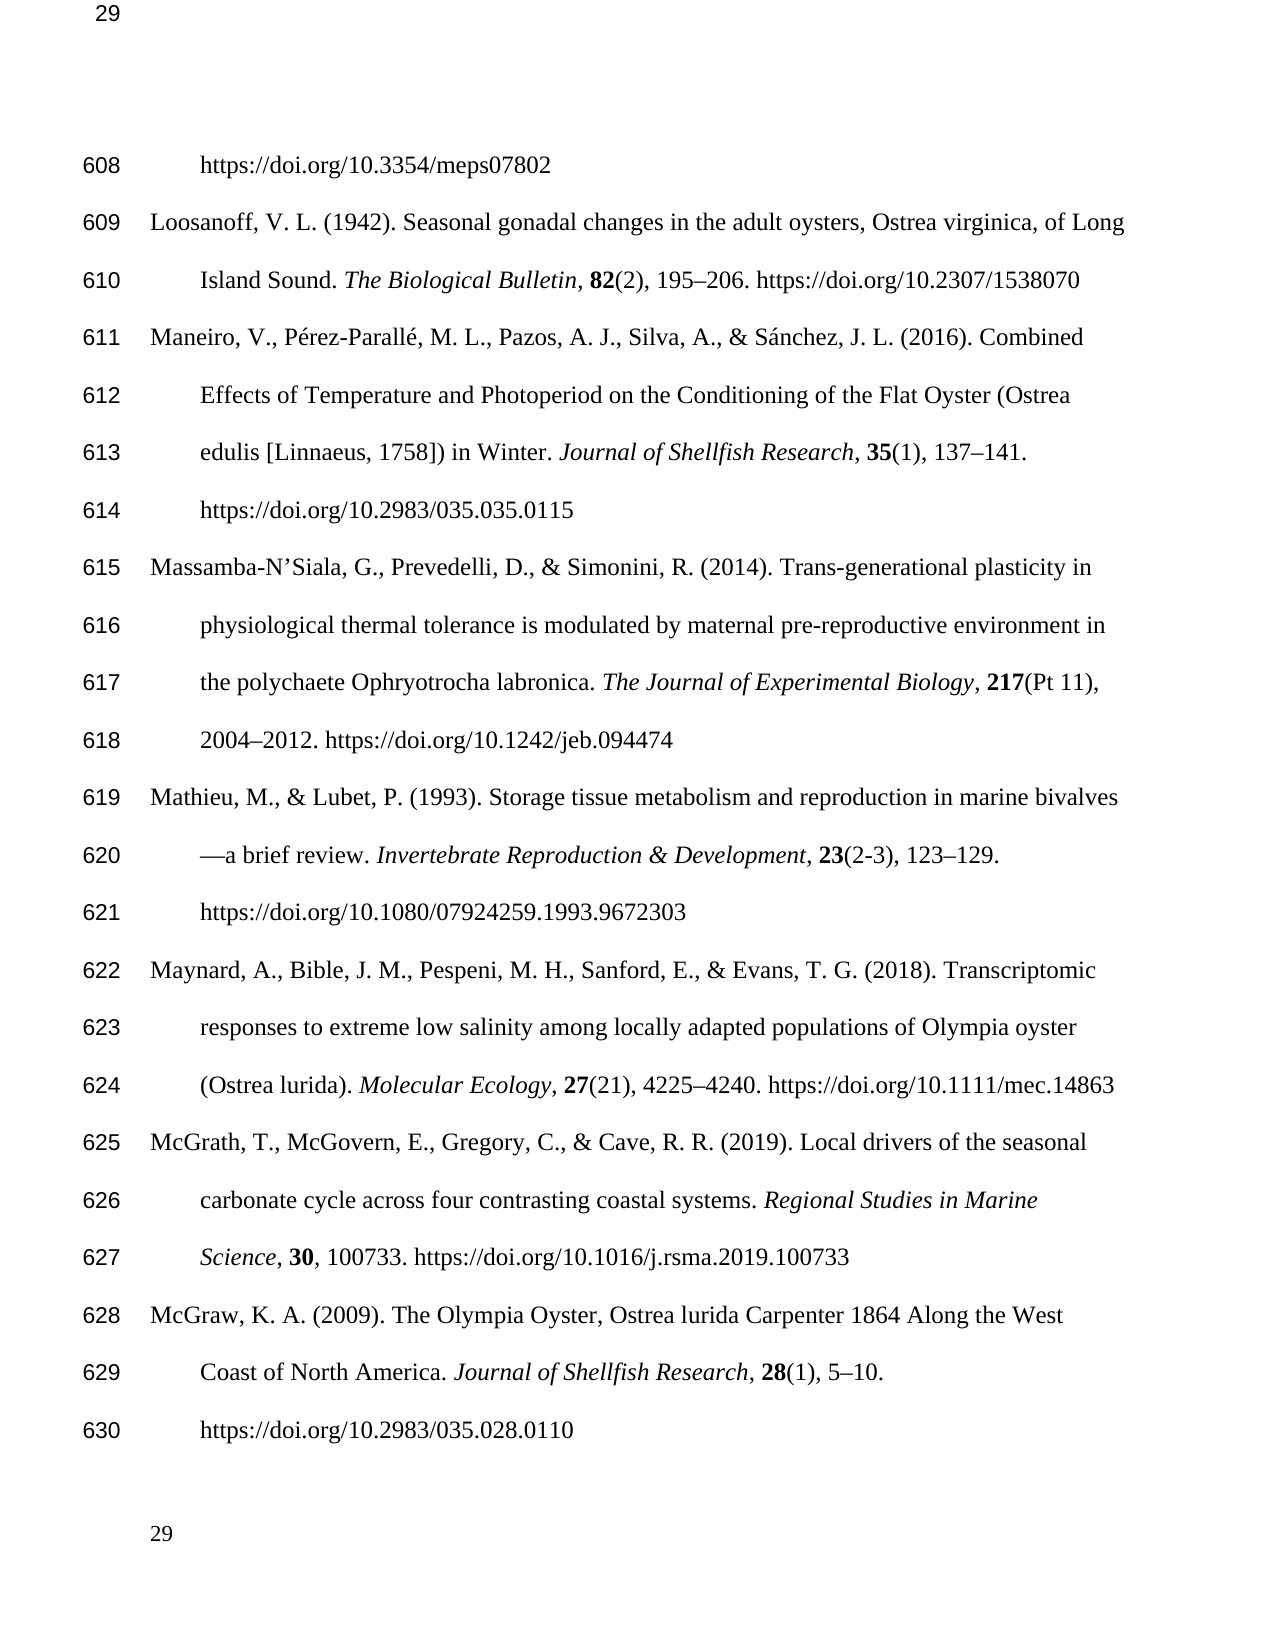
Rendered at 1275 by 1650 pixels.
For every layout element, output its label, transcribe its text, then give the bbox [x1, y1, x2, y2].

text Massamba-N’Siala, G., Prevedelli, D., & Simonini, R. (2014). Trans-generational plasticity in physiological thermal tolerance is modulated by maternal pre-reproductive environment in the polychaete Ophryotrocha labronica. The Journal of Experimental Biology, 217(Pt 11), 2004–2012. https://doi.org/10.1242/jeb.094474 [150, 552, 1125, 754]
text Loosanoff, V. L. (1942). Seasonal gonadal changes in the adult oysters, Ostrea virginica, of Long Island Sound. The Biological Bulletin, 82(2), 195–206. https://doi.org/10.2307/1538070 [150, 207, 1125, 294]
text Mathieu, M., & Lubet, P. (1993). Storage tissue metabolism and reproduction in marine bivalves—a brief review. Invertebrate Reproduction & Development, 23(2-3), 123–129. https://doi.org/10.1080/07924259.1993.9672303 [150, 782, 1125, 926]
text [150, 150, 1125, 179]
text Maynard, A., Bible, J. M., Pespeni, M. H., Sanford, E., & Evans, T. G. (2018). Transcriptomic responses to extreme low salinity among locally adapted populations of Olympia oyster (Ostrea lurida). Molecular Ecology, 27(21), 4225–4240. https://doi.org/10.1111/mec.14863 [150, 955, 1125, 1099]
text McGraw, K. A. (2009). The Olympia Oyster, Ostrea lurida Carpenter 1864 Along the West Coast of North America. Journal of Shellfish Research, 28(1), 5–10. https://doi.org/10.2983/035.028.0110 [150, 1300, 1125, 1444]
text Maneiro, V., Pérez-Parallé, M. L., Pazos, A. J., Silva, A., & Sánchez, J. L. (2016). Combined Effects of Temperature and Photoperiod on the Conditioning of the Flat Oyster (Ostrea edulis [Linnaeus, 1758]) in Winter. Journal of Shellfish Research, 35(1), 137–141. https://doi.org/10.2983/035.035.0115 [150, 322, 1125, 524]
text McGrath, T., McGovern, E., Gregory, C., & Cave, R. R. (2019). Local drivers of the seasonal carbonate cycle across four contrasting coastal systems. Regional Studies in Marine Science, 30, 100733. https://doi.org/10.1016/j.rsma.2019.100733 [150, 1127, 1125, 1271]
